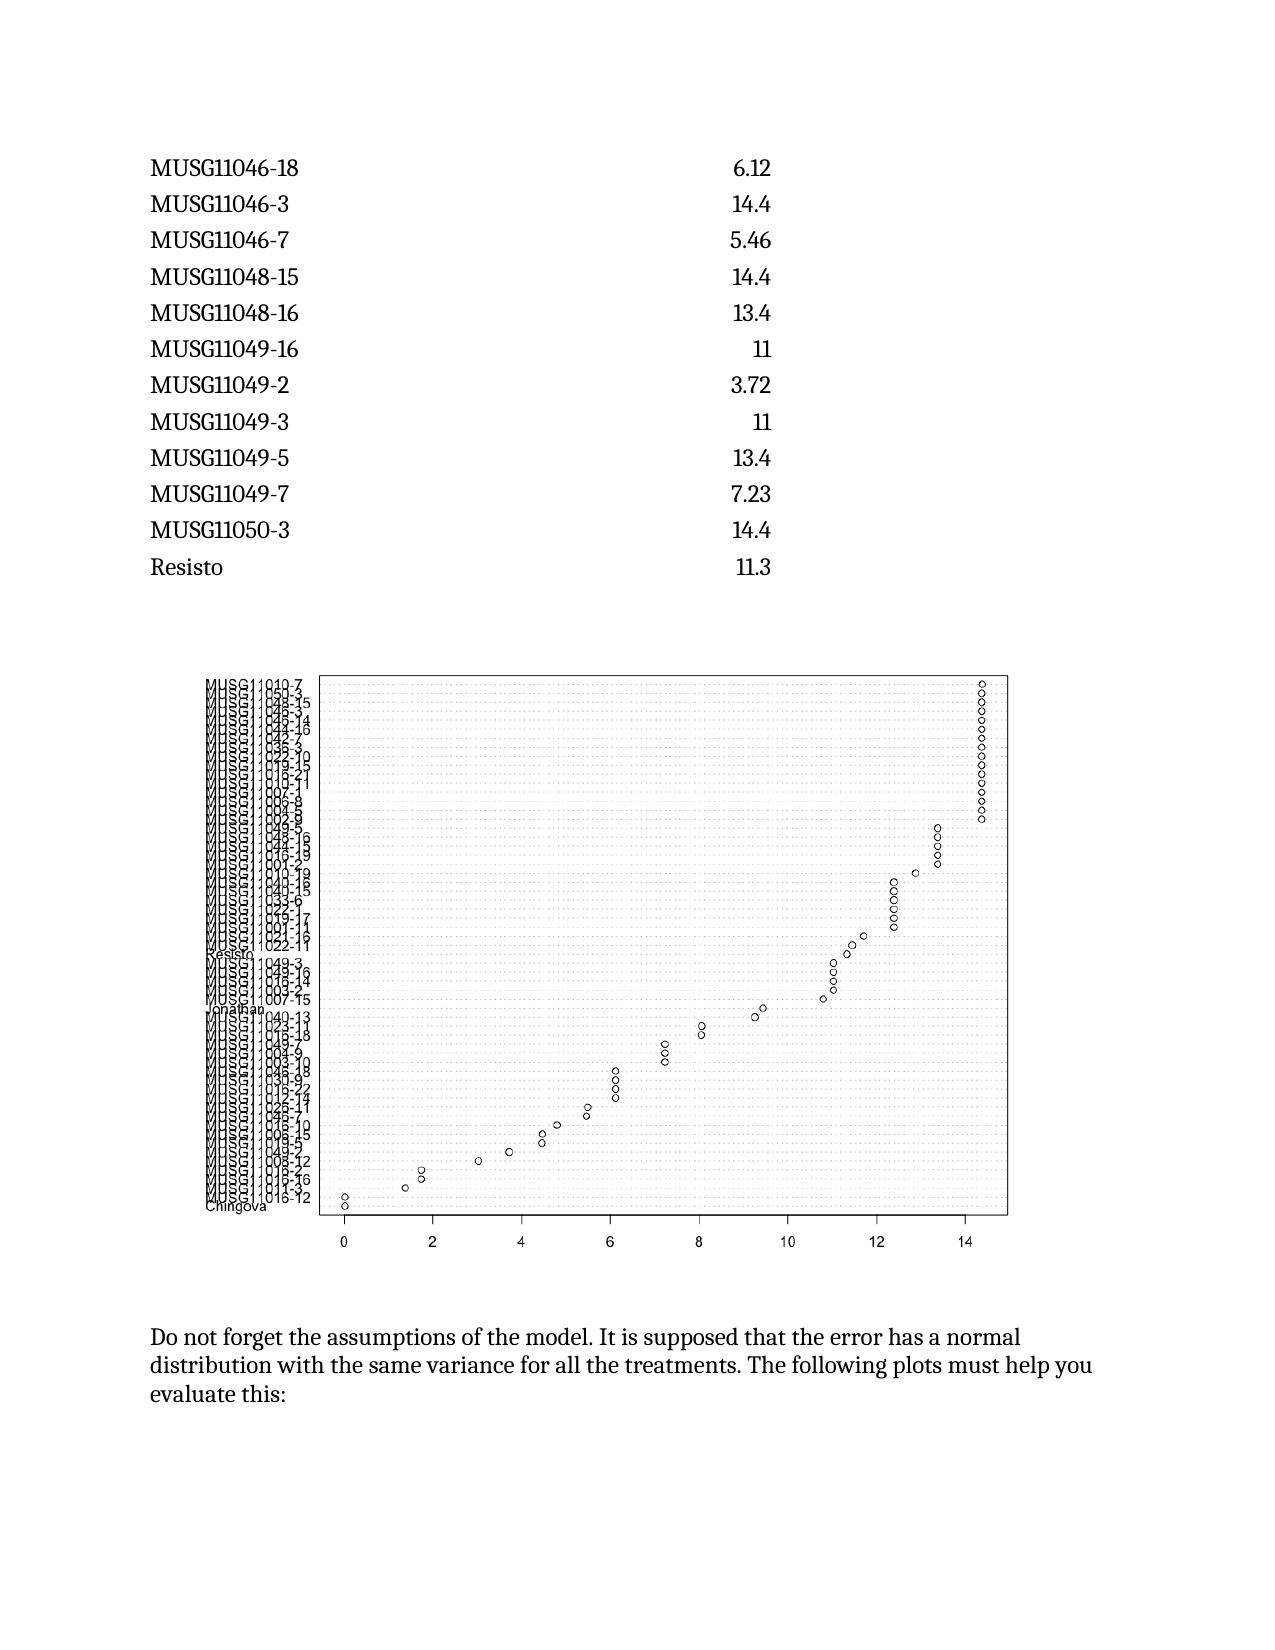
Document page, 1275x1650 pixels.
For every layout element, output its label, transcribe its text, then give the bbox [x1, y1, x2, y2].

text Do not forget the assumptions of the model. It is supposed that the error has a normal distribution with the same variance for all the treatments. The following plots must help you evaluate this: [150, 1322, 1125, 1409]
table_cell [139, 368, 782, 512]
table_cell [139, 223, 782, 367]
picture [168, 603, 1044, 1304]
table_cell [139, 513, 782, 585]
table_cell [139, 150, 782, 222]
